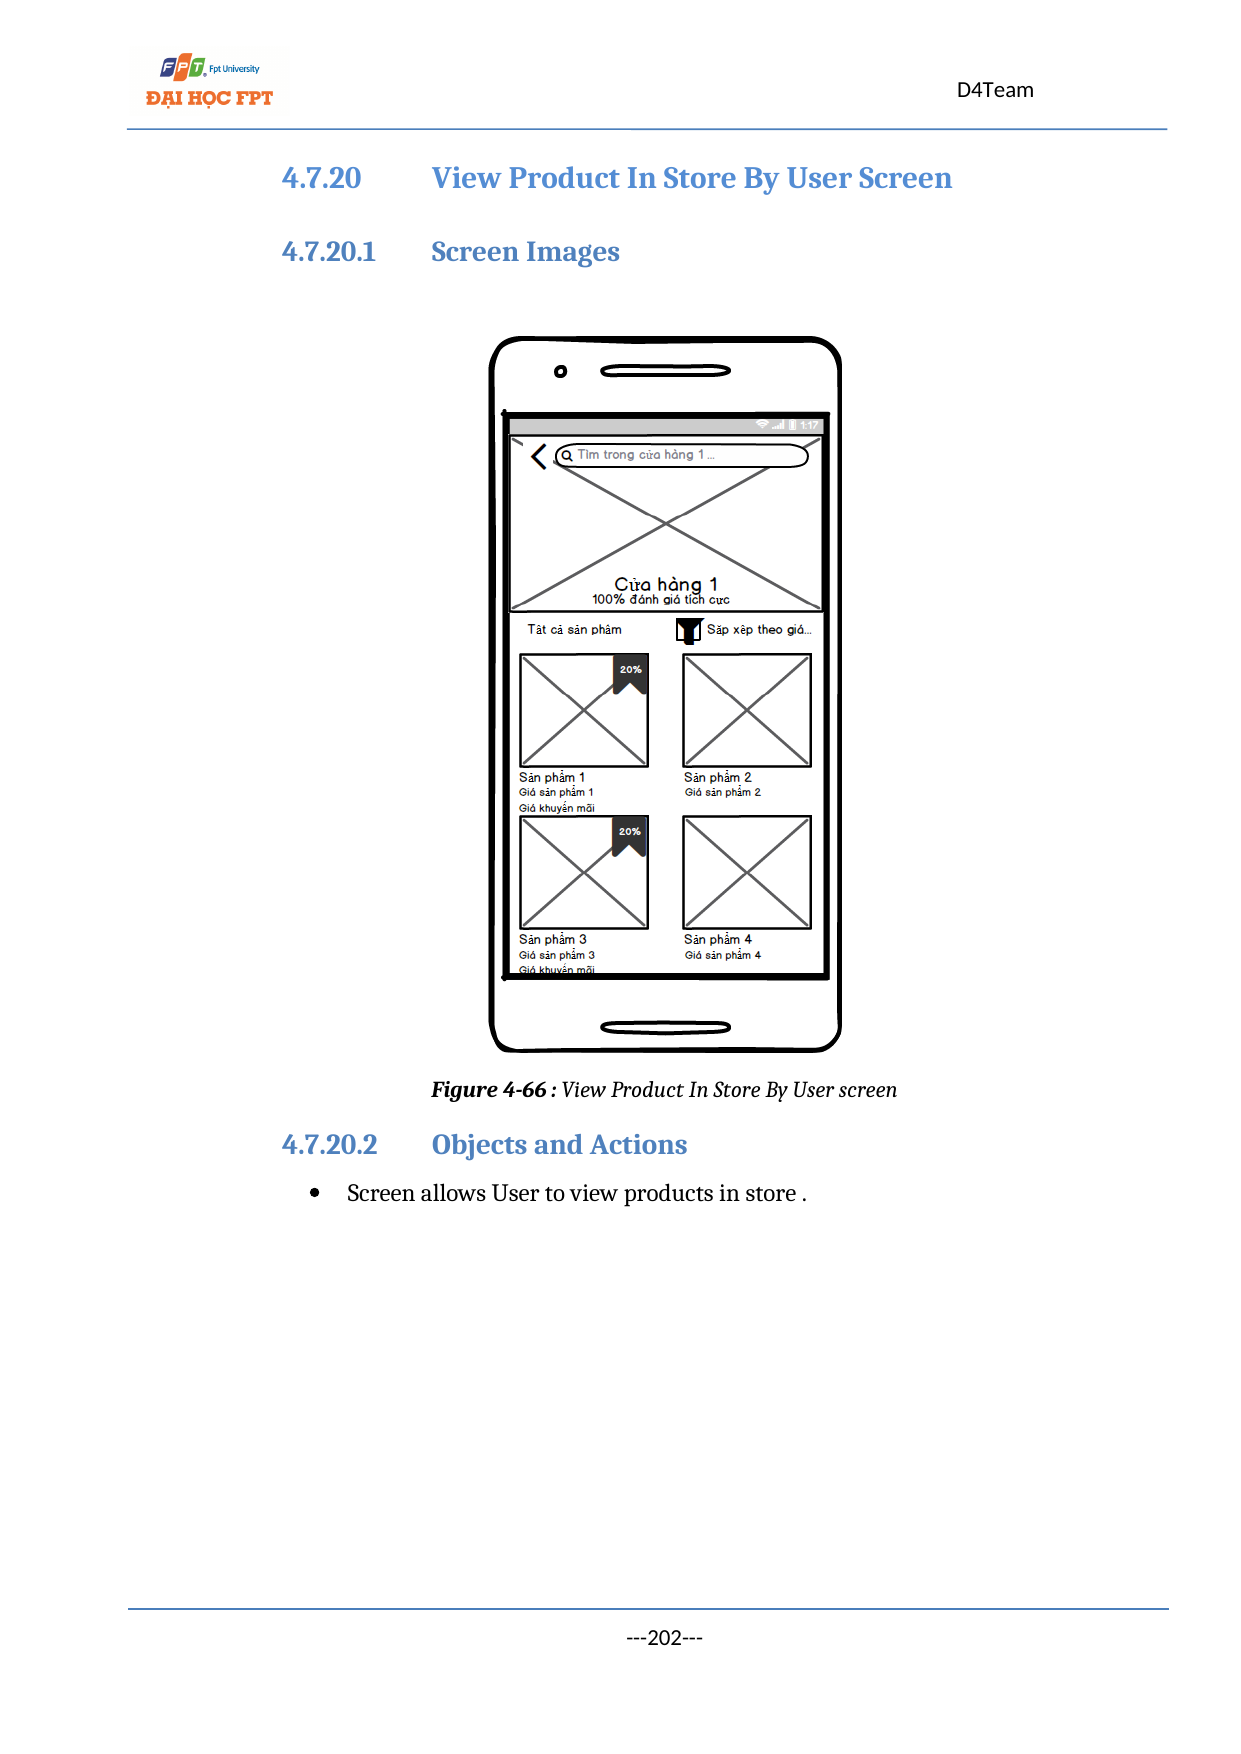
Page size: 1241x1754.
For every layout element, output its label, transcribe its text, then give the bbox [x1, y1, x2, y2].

subtitle Screen Images [282, 235, 1122, 268]
list Screen allows User to view products in store . [310, 1179, 1122, 1207]
text Figure 4-66 : View Product In Store By User screen [207, 1077, 1122, 1104]
picture [487, 336, 842, 1053]
picture [129, 46, 290, 116]
subtitle Objects and Actions [282, 1128, 1122, 1162]
subtitle View Product In Store By User Screen [282, 160, 1122, 196]
